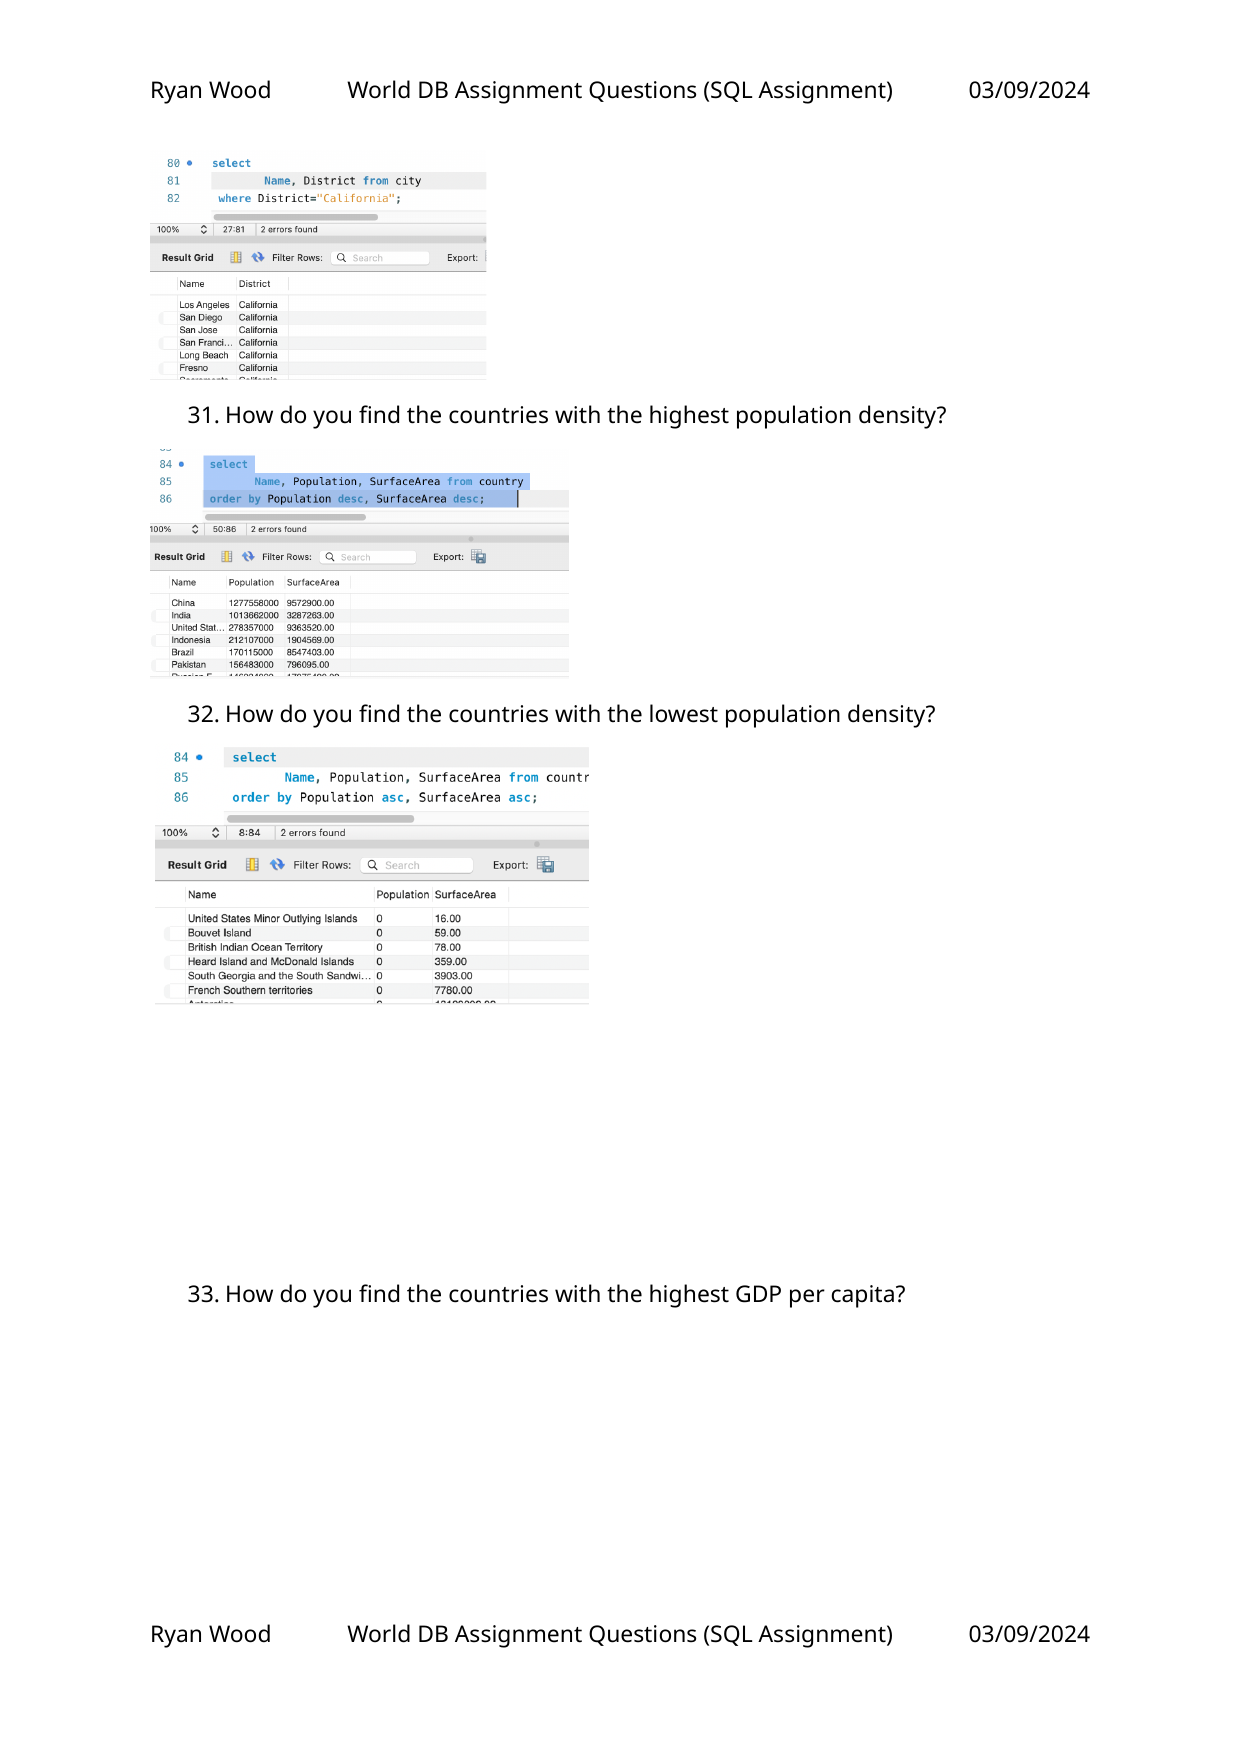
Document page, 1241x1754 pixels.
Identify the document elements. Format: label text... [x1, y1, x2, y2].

picture [150, 150, 487, 380]
picture [155, 743, 589, 1005]
list How do you find the countries with the lowest population density? [187, 698, 1090, 729]
picture [150, 449, 569, 679]
list How do you find the countries with the highest population density? [187, 399, 1090, 430]
list How do you find the countries with the highest GDP per capita? [187, 1278, 1090, 1309]
